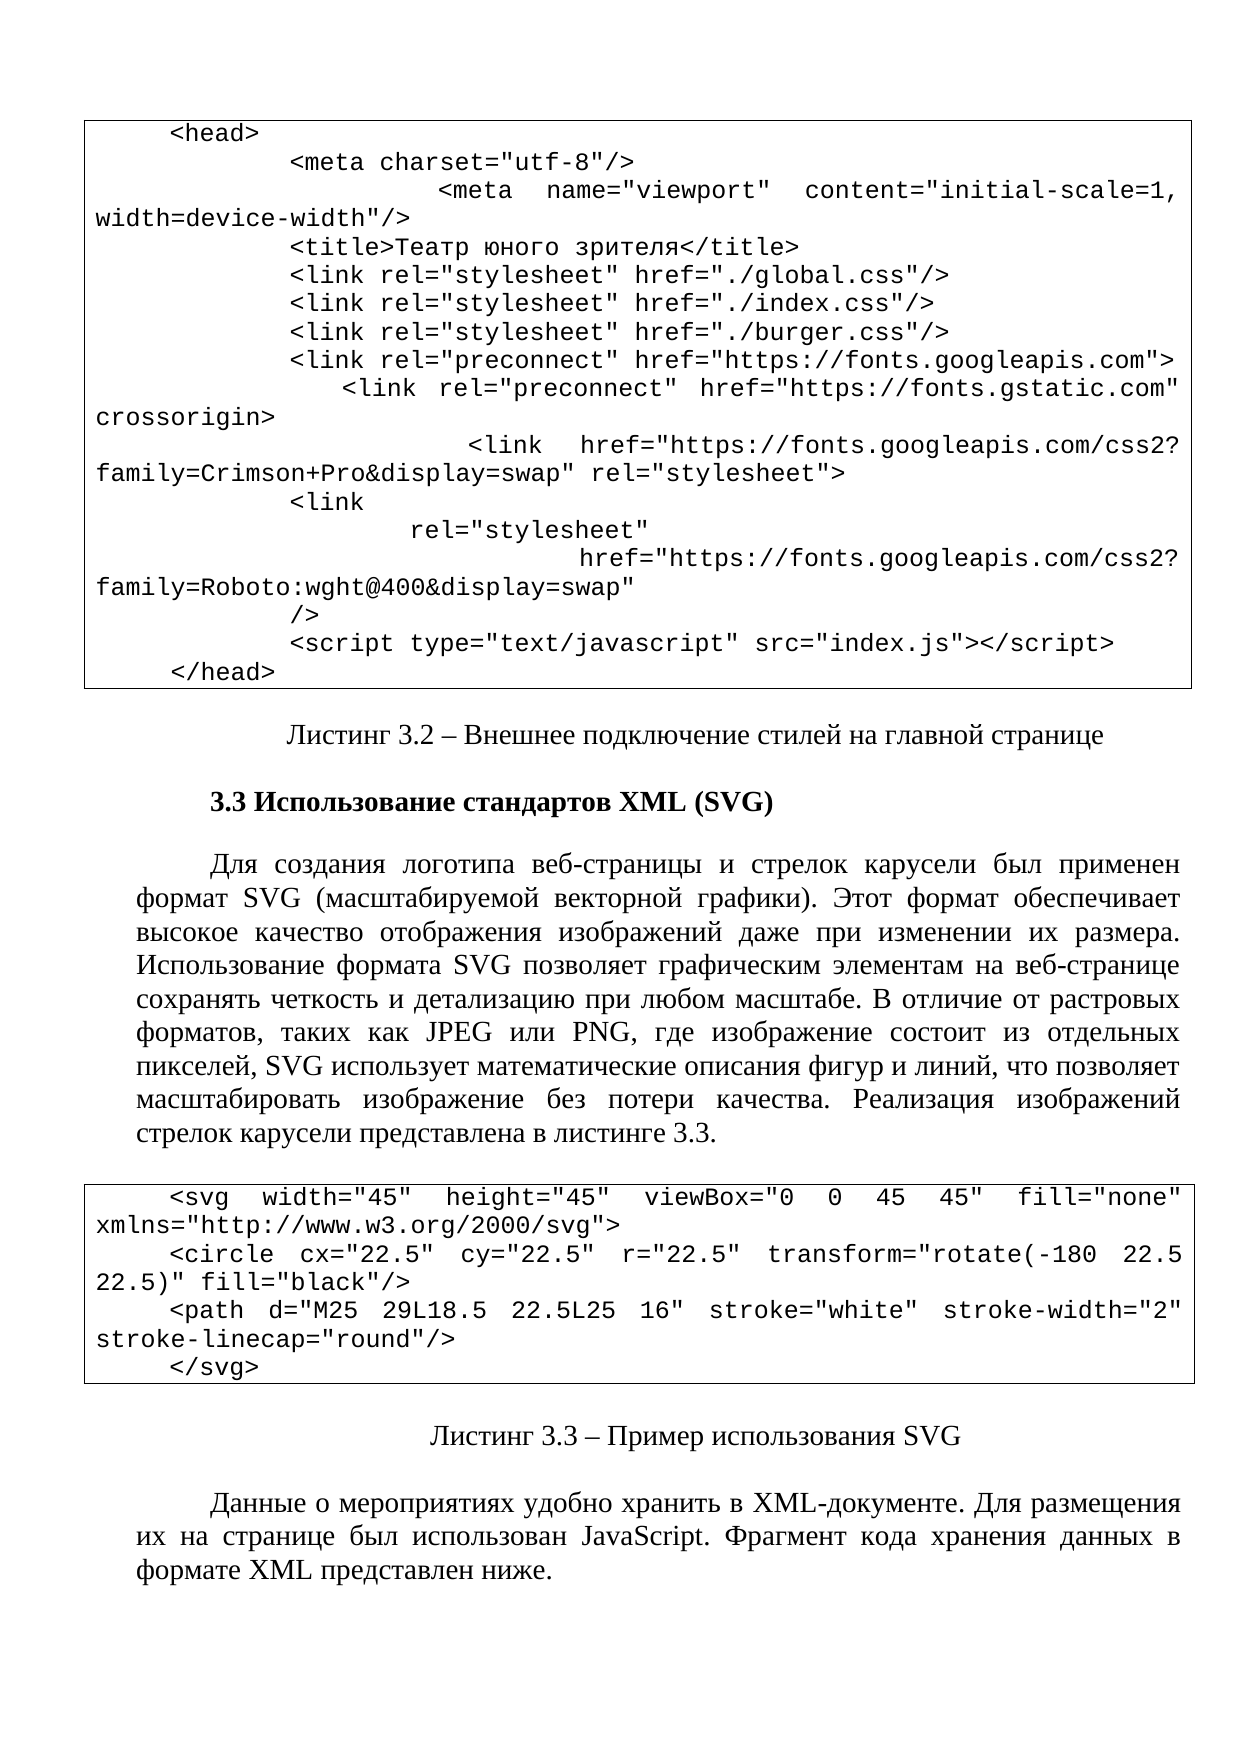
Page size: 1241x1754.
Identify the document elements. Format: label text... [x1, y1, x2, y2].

table_header <svg width="45" height="45" viewBox="0 0 45 45" fill="none" xmlns="http://www.w3.org/2000/svg"> <circle cx="22.5" cy="22.5" r="22.5" transform="rotate(-180 22.5 22.5)" fill="black"/> <path d="M25 29L18.5 22.5L25 16" stroke="white" stroke-width="2" stroke-linecap="round"/> </svg> [85, 1185, 1194, 1383]
text Листинг 3.2 – Внешнее подключение стилей на главной странице [136, 717, 1181, 751]
text Для создания логотипа веб-страницы и стрелок карусели был применен формат SVG (масштабируемой векторной графики). Этот формат обеспечивает высокое качество отображения изображений даже при изменении их размера. Использование формата SVG позволяет графическим элементам на веб-странице сохранять четкость и детализацию при любом масштабе. В отличие от растровых форматов, таких как JPEG или PNG, где изображение состоит из отдельных пикселей, SVG использует математические описания фигур и линий, что позволяет масштабировать изображение без потери качества. Реализация изображений стрелок карусели представлена в листинге 3.3. [136, 847, 1181, 1148]
text Данные о мероприятиях удобно хранить в XML-документе. Для размещения их на странице был использован JavaScript. Фрагмент кода хранения данных в формате XML представлен ниже. [136, 1485, 1181, 1585]
text 3.3 Использование стандартов XML (SVG) [136, 784, 1181, 818]
text Листинг 3.3 – Пример использования SVG [136, 1418, 1181, 1451]
table_header <head> <meta charset="utf-8"/> <meta name="viewport" content="initial-scale=1, width=device-width"/> <title>Театр юного зрителя</title> <link rel="stylesheet" href="./global.css"/> <link rel="stylesheet" href="./index.css"/> <link rel="stylesheet" href="./burger.css"/> <link rel="preconnect" href="https://fonts.googleapis.com"> <link rel="preconnect" href="https://fonts.gstatic.com" crossorigin> <link href="https://fonts.googleapis.com/css2?family=Crimson+Pro&display=swap" rel="stylesheet"> <link rel="stylesheet" href="https://fonts.googleapis.com/css2?family=Roboto:wght@400&display=swap" /> <script type="text/javascript" src="index.js"></script> </head> [85, 121, 1191, 687]
